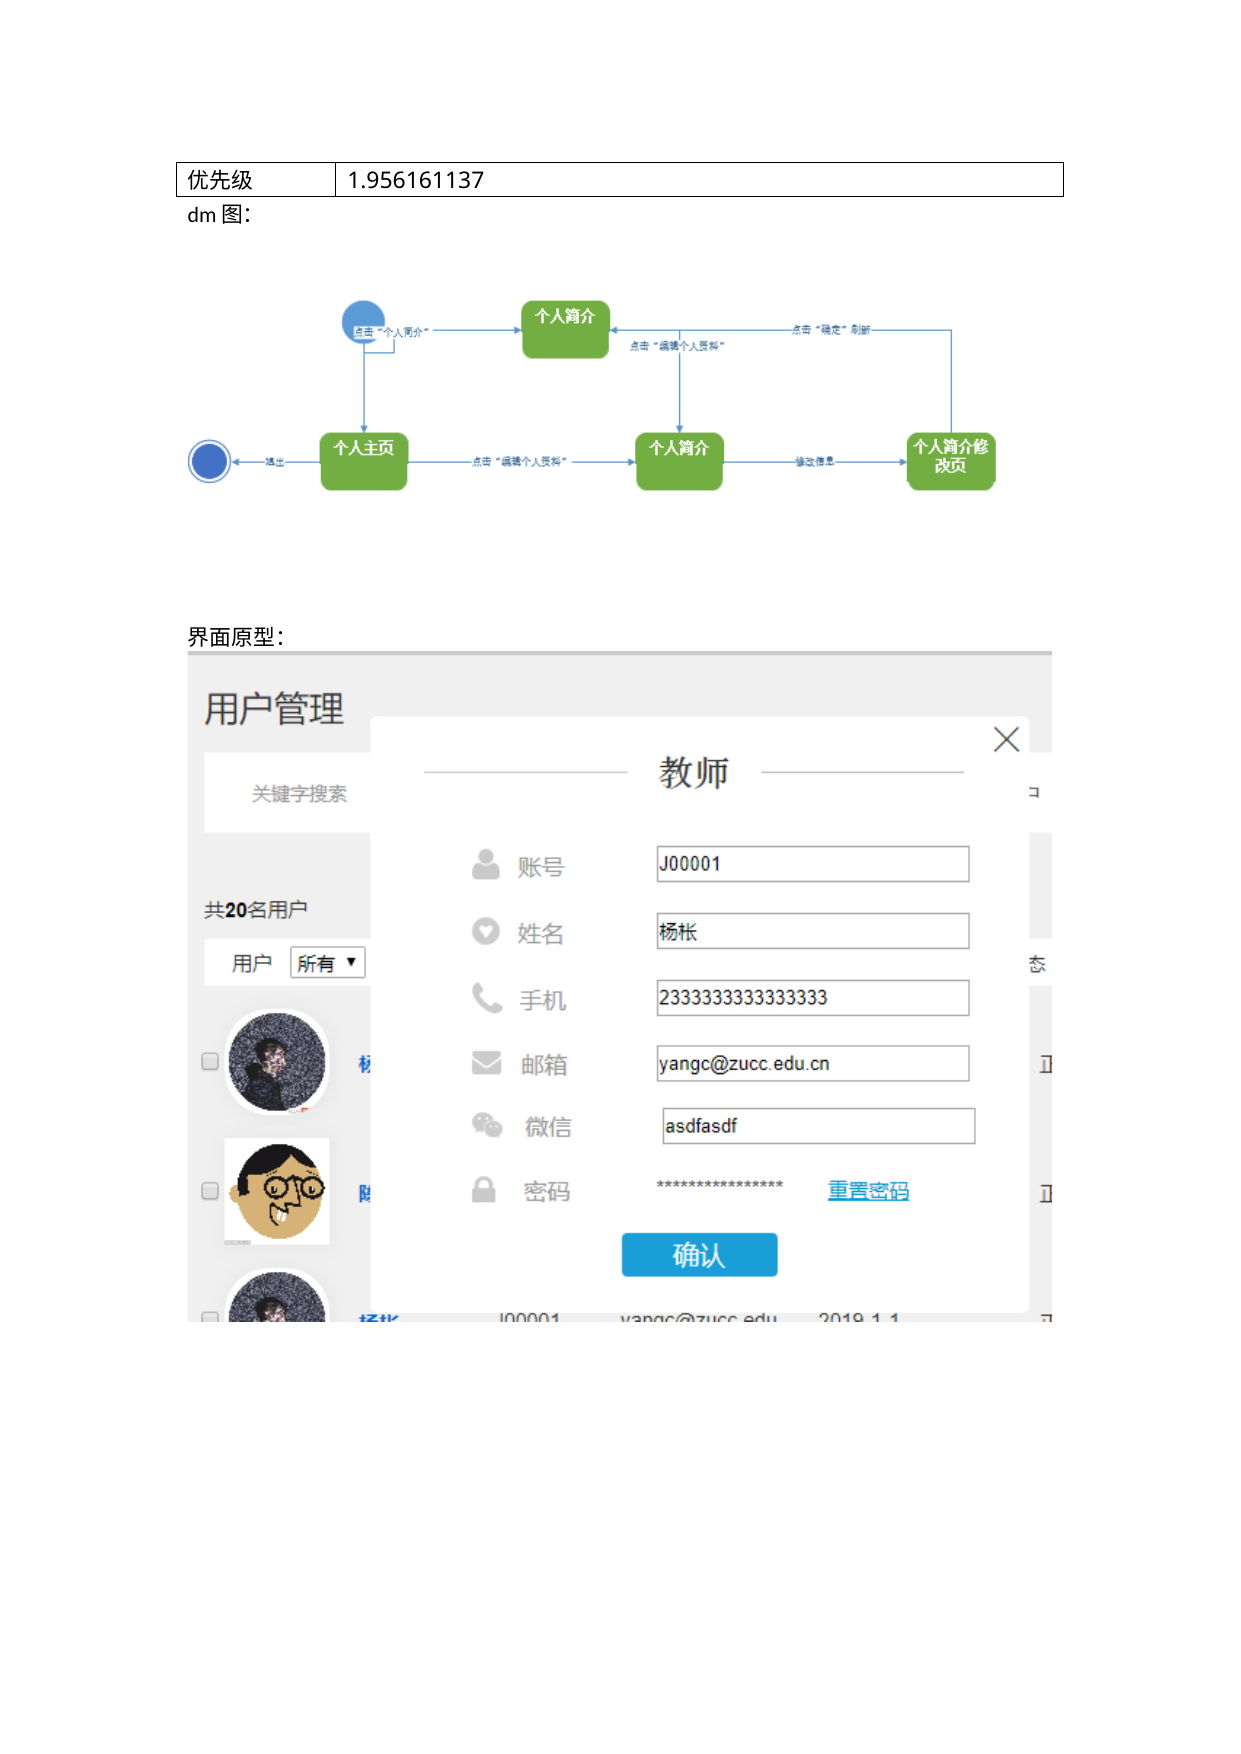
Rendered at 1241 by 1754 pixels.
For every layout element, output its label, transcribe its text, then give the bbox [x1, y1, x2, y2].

table_cell 1.956161137 [336, 163, 1063, 196]
picture [187, 651, 1053, 1322]
picture [187, 229, 1035, 591]
text dm图： [187, 197, 1053, 229]
text 界面原型： [187, 619, 1053, 651]
table_cell 优先级 [177, 163, 335, 196]
